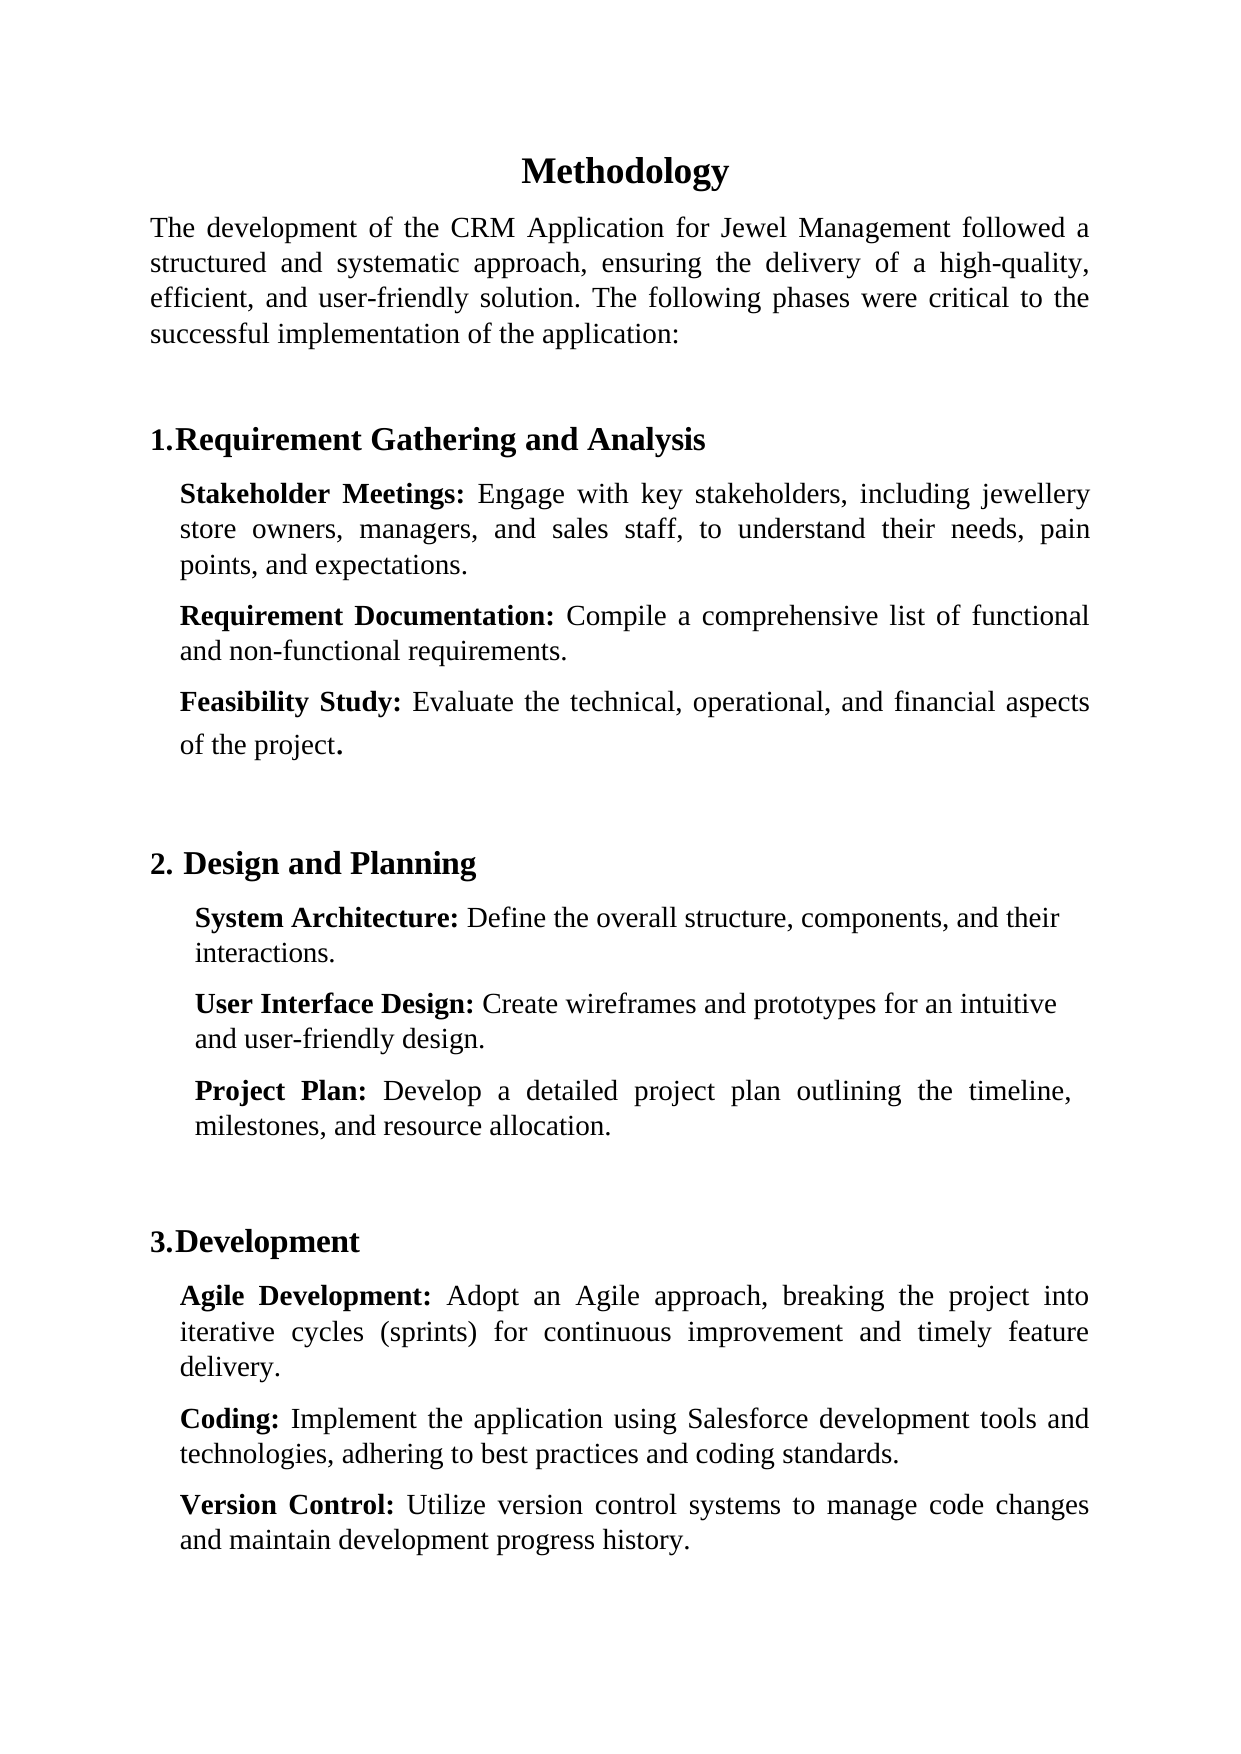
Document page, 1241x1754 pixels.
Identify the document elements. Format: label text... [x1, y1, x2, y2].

text Feasibility Study: Evaluate the technical, operational, and financial aspects of the project. [179, 684, 1090, 763]
subtitle Methodology [182, 148, 1068, 191]
subtitle Requirement Gathering and Analysis [150, 419, 1181, 458]
text Stakeholder Meetings: Engage with key stakeholders, including jewellery store owners, managers, and sales staff, to understand their needs, pain points, and expectations. [179, 476, 1091, 580]
text Version Control: Utilize version control systems to manage code changes and maintain development progress history. [179, 1487, 1090, 1556]
text Agile Development: Adopt an Agile approach, breaking the project into iterative cycles (sprints) for continuous improvement and timely feature delivery. [179, 1278, 1090, 1382]
text System Architecture: Define the overall structure, components, and their interactions. [194, 900, 1091, 968]
text The development of the CRM Application for Jewel Management followed a structured and systematic approach, ensuring the delivery of a high-quality, efficient, and user-friendly solution. The following phases were critical to the successful implementation of the application: [150, 210, 1091, 349]
text Coding: Implement the application using Salesforce development tools and technologies, adhering to best practices and coding standards. [179, 1401, 1090, 1470]
subtitle Design and Planning [150, 843, 1181, 881]
subtitle Development [150, 1222, 1181, 1260]
text Project Plan: Develop a detailed project plan outlining the timeline, milestones, and resource allocation. [194, 1073, 1181, 1141]
text User Interface Design: Create wireframes and prototypes for an intuitive and user-friendly design. [194, 986, 1090, 1055]
text Requirement Documentation: Compile a comprehensive list of functional and non-functional requirements. [179, 598, 1090, 666]
